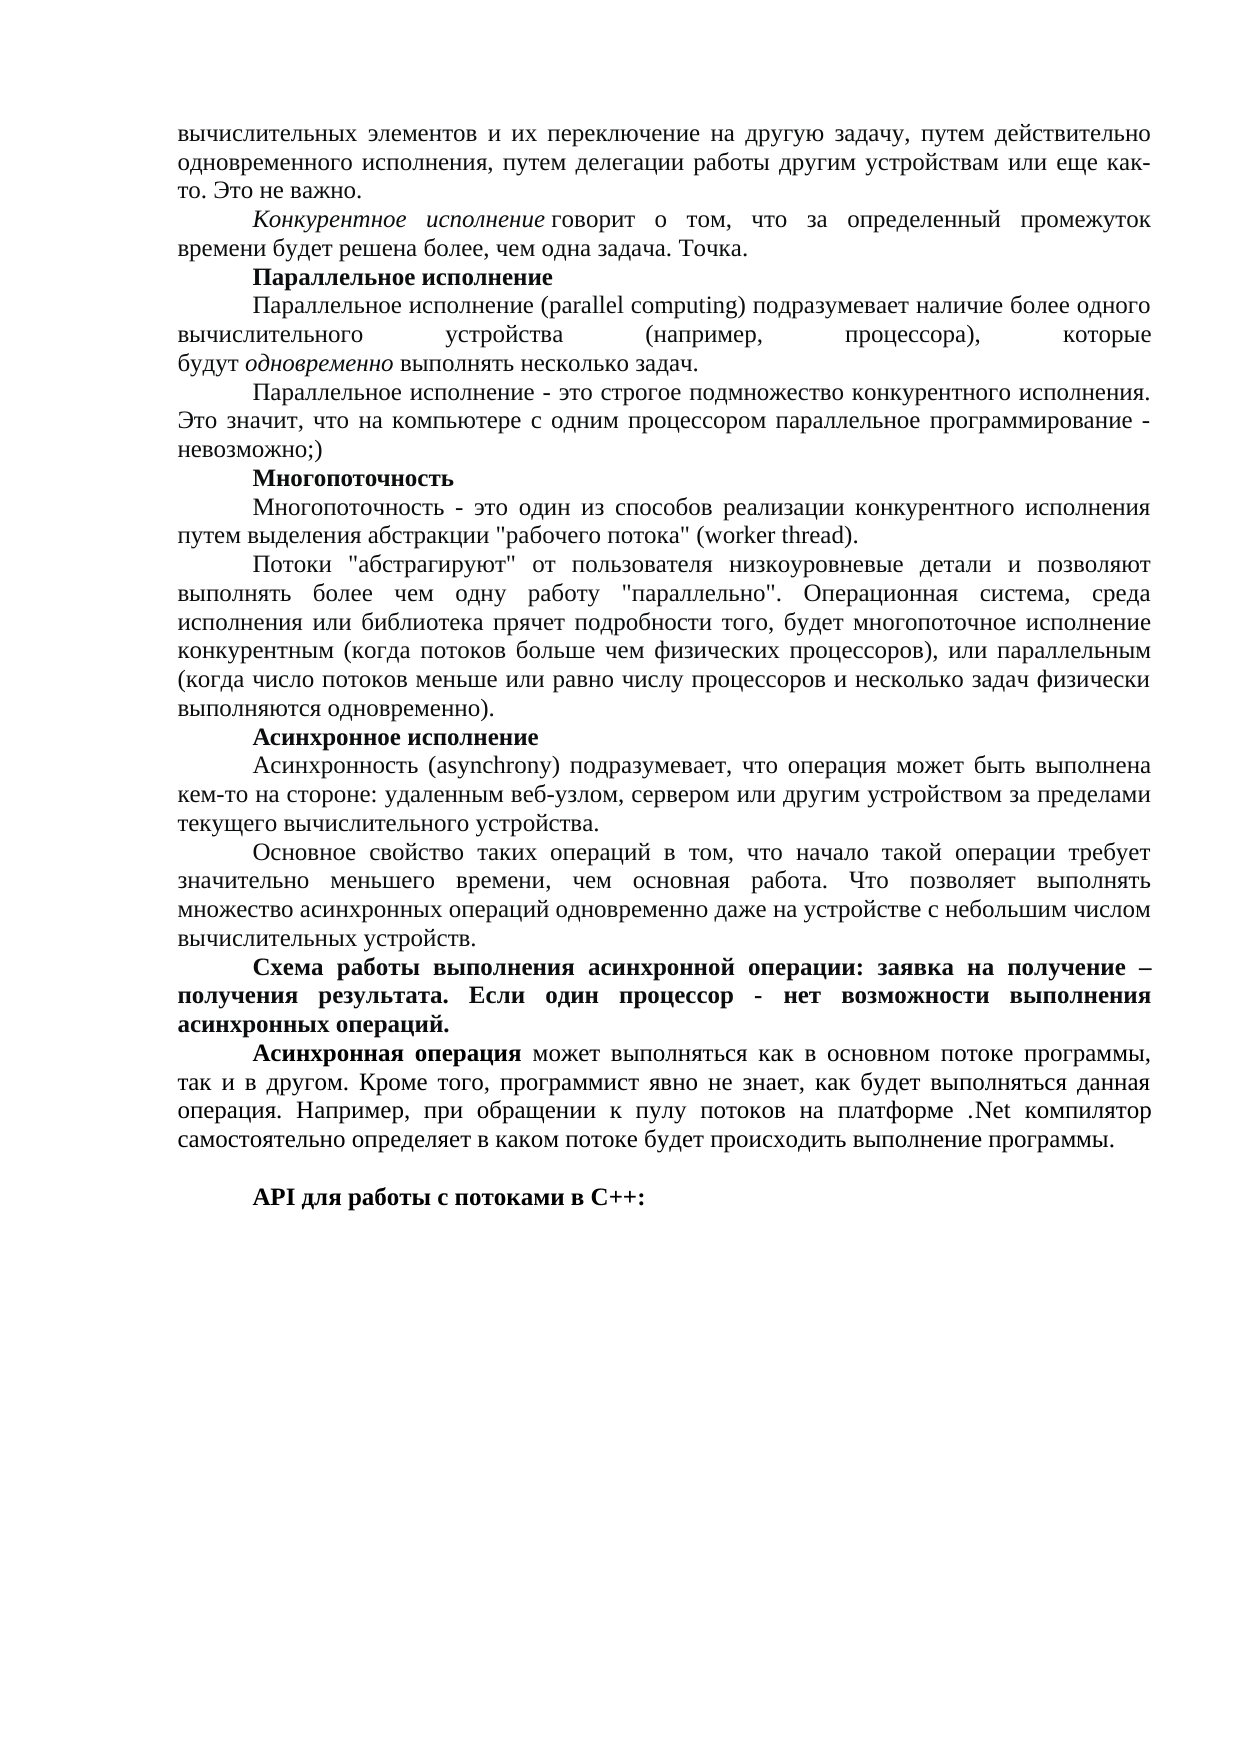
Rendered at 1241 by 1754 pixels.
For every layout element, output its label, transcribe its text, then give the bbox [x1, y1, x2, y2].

text Конкурентное исполнение говорит о том, что за определенный промежуток времени будет решена более, чем одна задача. Точка. [177, 204, 1152, 262]
text Потоки "абстрагируют" от пользователя низкоуровневые детали и позволяют выполнять более чем одну работу "параллельно". Операционная система, среда исполнения или библиотека прячет подробности того, будет многопоточное исполнение конкурентным (когда потоков больше чем физических процессоров), или параллельным (когда число потоков меньше или равно числу процессоров и несколько задач физически выполняются одновременно). [177, 549, 1152, 722]
text Многопоточность - это один из способов реализации конкурентного исполнения путем выделения абстракции "рабочего потока" (worker thread). [177, 492, 1152, 549]
list Асинхронная операция может выполняться как в основном потоке программы, так и в другом. Кроме того, программист явно не знает, как будет выполняться данная операция. Например, при обращении к пулу потоков на платформе .Net компилятор самостоятельно определяет в каком потоке будет происходить выполнение программы. [177, 1038, 1152, 1153]
text Схема работы выполнения асинхронной операции: заявка на получение – получения результата. Если один процессор - нет возможности выполнения асинхронных операций. [177, 952, 1152, 1038]
text Параллельное исполнение (parallel computing) подразумевает наличие более одного вычислительного устройства (например, процессора), которые будут одновременно выполнять несколько задач. [177, 291, 1152, 377]
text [177, 118, 1152, 204]
list API для работы с потоками в С++: [177, 1182, 1152, 1211]
text Асинхронное исполнение [177, 722, 1152, 751]
text Параллельное исполнение - это строгое подмножество конкурентного исполнения. Это значит, что на компьютере с одним процессором параллельное программирование - невозможно;) [177, 377, 1152, 463]
text Параллельное исполнение [177, 262, 1152, 291]
text Многопоточность [177, 463, 1152, 492]
text Основное свойство таких операций в том, что начало такой операции требует значительно меньшего времени, чем основная работа. Что позволяет выполнять множество асинхронных операций одновременно даже на устройстве с небольшим числом вычислительных устройств. [177, 837, 1152, 952]
text Асинхронность (asynchrony) подразумевает, что операция может быть выполнена кем-то на стороне: удаленным веб-узлом, сервером или другим устройством за пределами текущего вычислительного устройства. [177, 751, 1152, 837]
